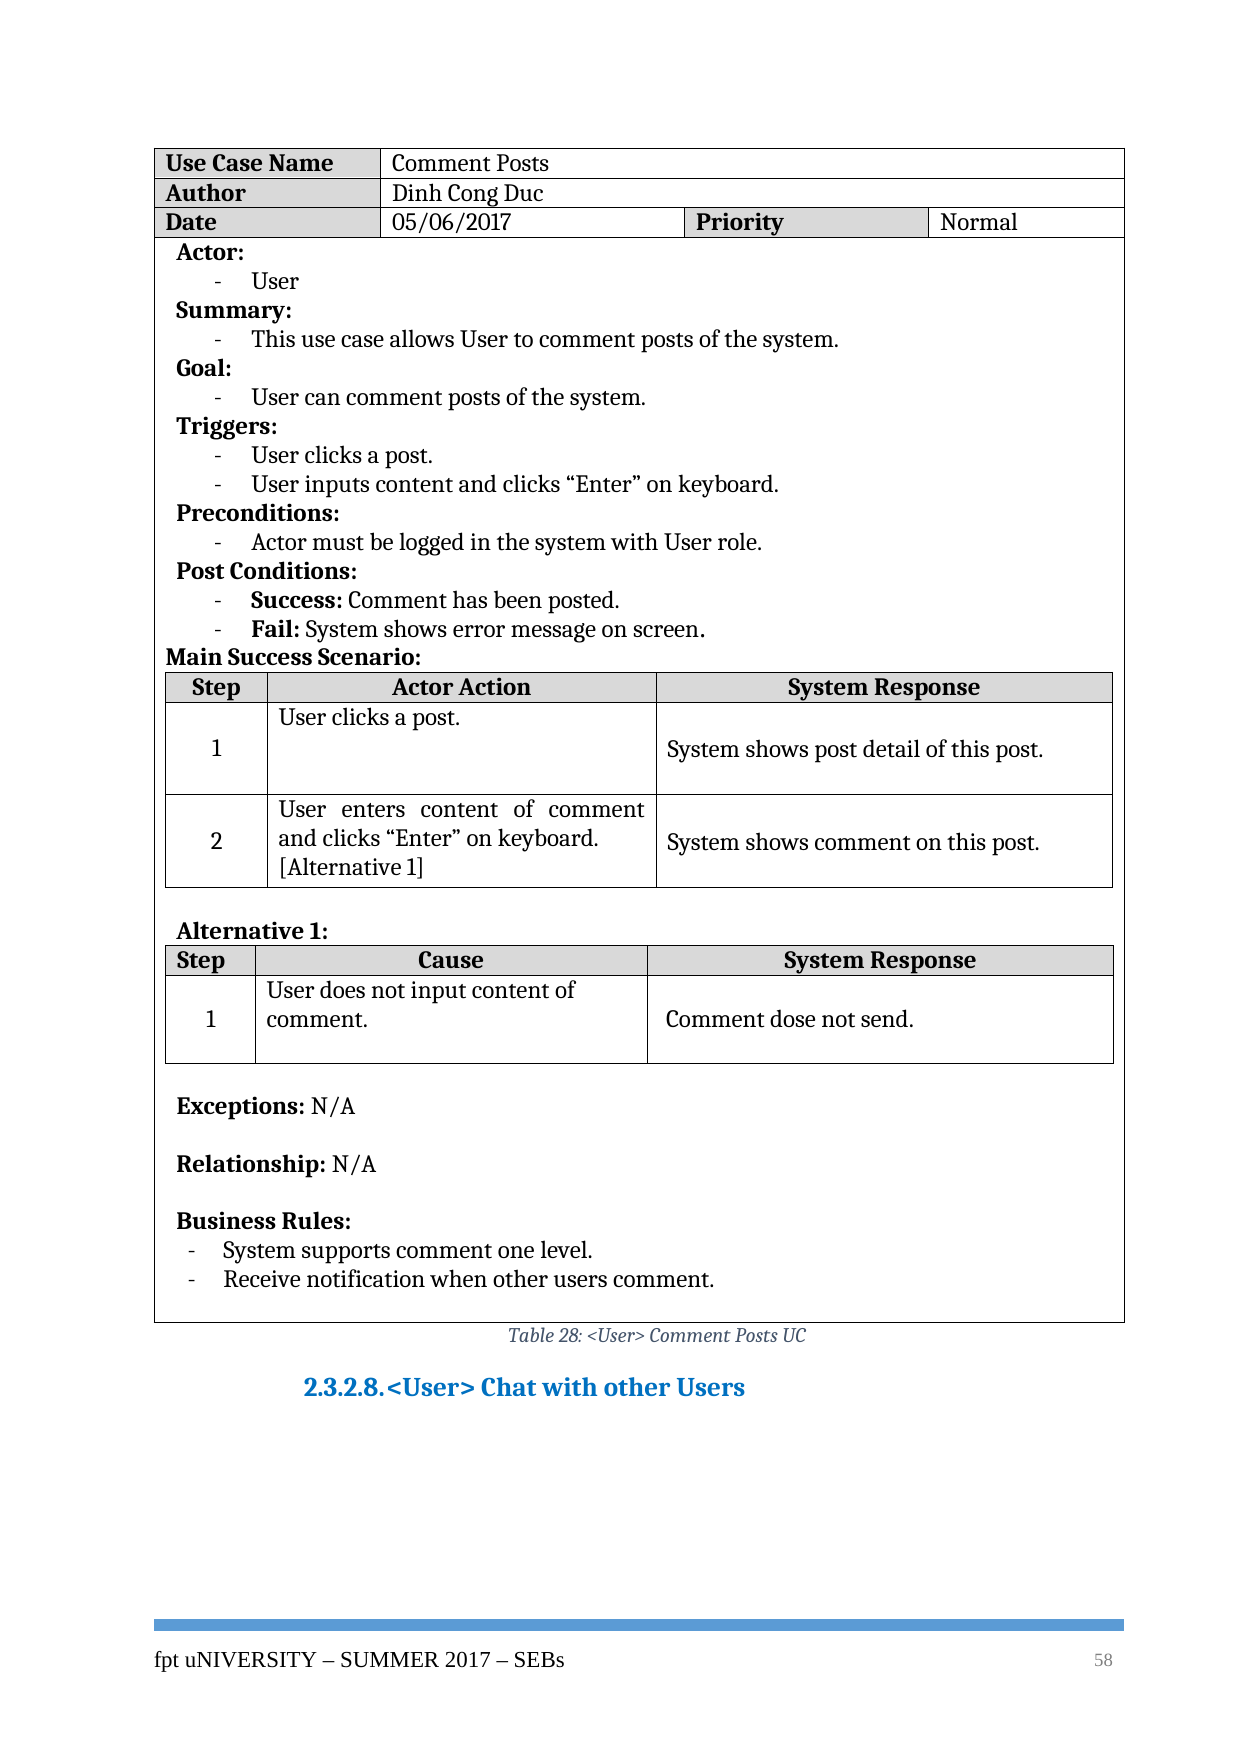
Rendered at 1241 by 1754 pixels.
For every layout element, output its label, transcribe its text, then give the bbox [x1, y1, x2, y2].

table_cell Actor: User Summary: This use case allows User to comment posts of the system. Goal: User can comment posts of the system. Triggers: User clicks a post. User inputs content and clicks “Enter” on keyboard. Preconditions: Actor must be logged in the system with User role. Post Conditions: Success: Comment has been posted. Fail: System shows error message on screen. Main Success Scenario: Alternative 1: Exceptions: N/A Relationship: N/A Business Rules: - System supports comment one level. - Receive notification when other users comment. [155, 238, 1124, 1322]
table_cell Normal [929, 208, 1124, 237]
text <User> Chat with other Users [303, 1372, 1124, 1403]
table_cell 05/06/2017 [381, 208, 684, 237]
table_cell Use Case Name [155, 149, 380, 177]
table_cell Author [155, 179, 380, 207]
table_cell Priority [685, 208, 928, 237]
table_cell Date [155, 208, 380, 237]
table_cell Dinh Cong Duc [381, 179, 1124, 207]
table_cell Comment Posts [381, 149, 1124, 177]
